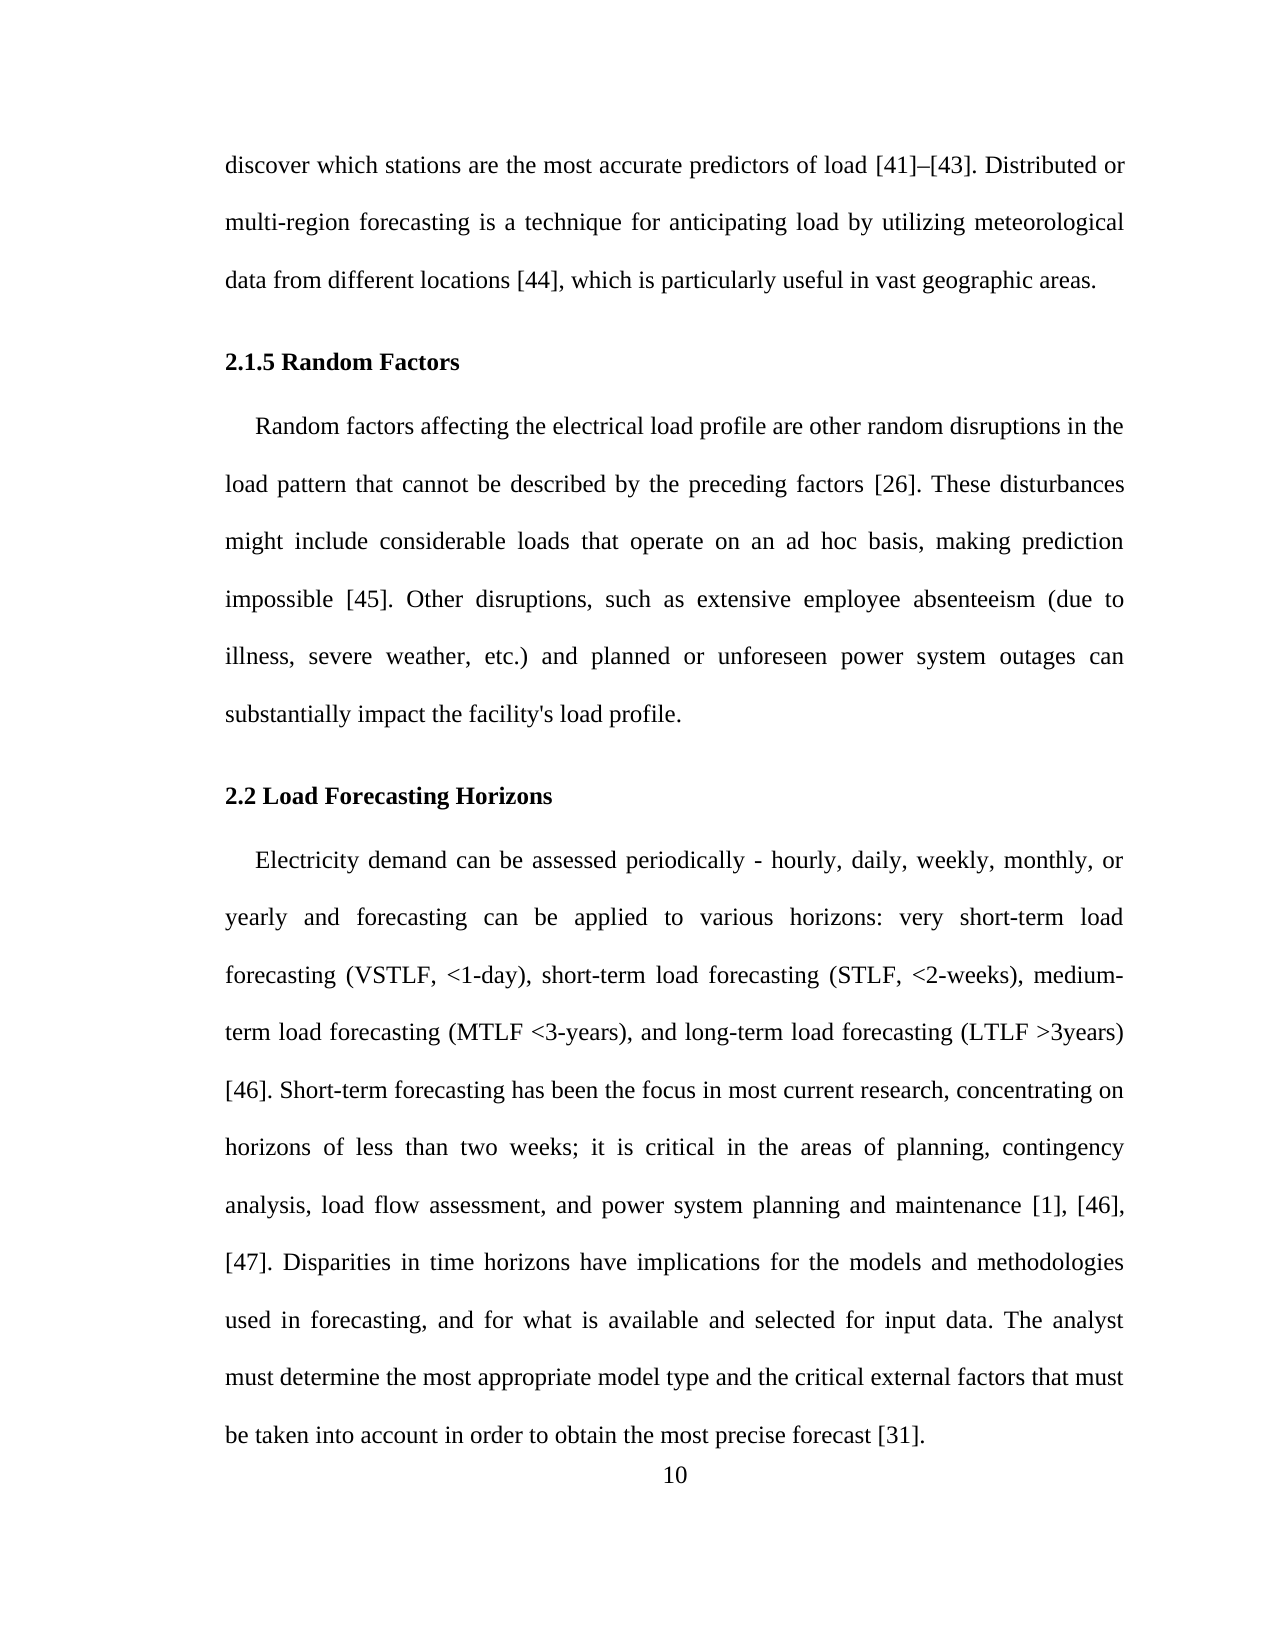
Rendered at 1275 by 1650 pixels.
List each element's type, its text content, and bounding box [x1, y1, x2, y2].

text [225, 150, 1125, 294]
text Random factors affecting the electrical load profile are other random disruptions in the load pattern that cannot be described by the preceding factors [26]. These disturbances might include considerable loads that operate on an ad hoc basis, making prediction impossible [45]. Other disruptions, such as extensive employee absenteeism (due to illness, severe weather, etc.) and planned or unforeseen power system outages can substantially impact the facility's load profile. [225, 411, 1125, 727]
text Electricity demand can be assessed periodically - hourly, daily, weekly, monthly, or yearly and forecasting can be applied to various horizons: very short-term load forecasting (VSTLF, <1-day), short-term load forecasting (STLF, <2-weeks), medium-term load forecasting (MTLF <3-years), and long-term load forecasting (LTLF >3years) [46]. Short-term forecasting has been the focus in most current research, concentrating on horizons of less than two weeks; it is critical in the areas of planning, contingency analysis, load flow assessment, and power system planning and maintenance [1], [46], [47]. Disparities in time horizons have implications for the models and methodologies used in forecasting, and for what is available and selected for input data. The analyst must determine the most appropriate model type and the critical external factors that must be taken into account in order to obtain the most precise forecast [31]. [225, 845, 1125, 1449]
subtitle 2.1.5 Random Factors [225, 347, 1125, 376]
subtitle 2.2 Load Forecasting Horizons [225, 781, 1125, 810]
